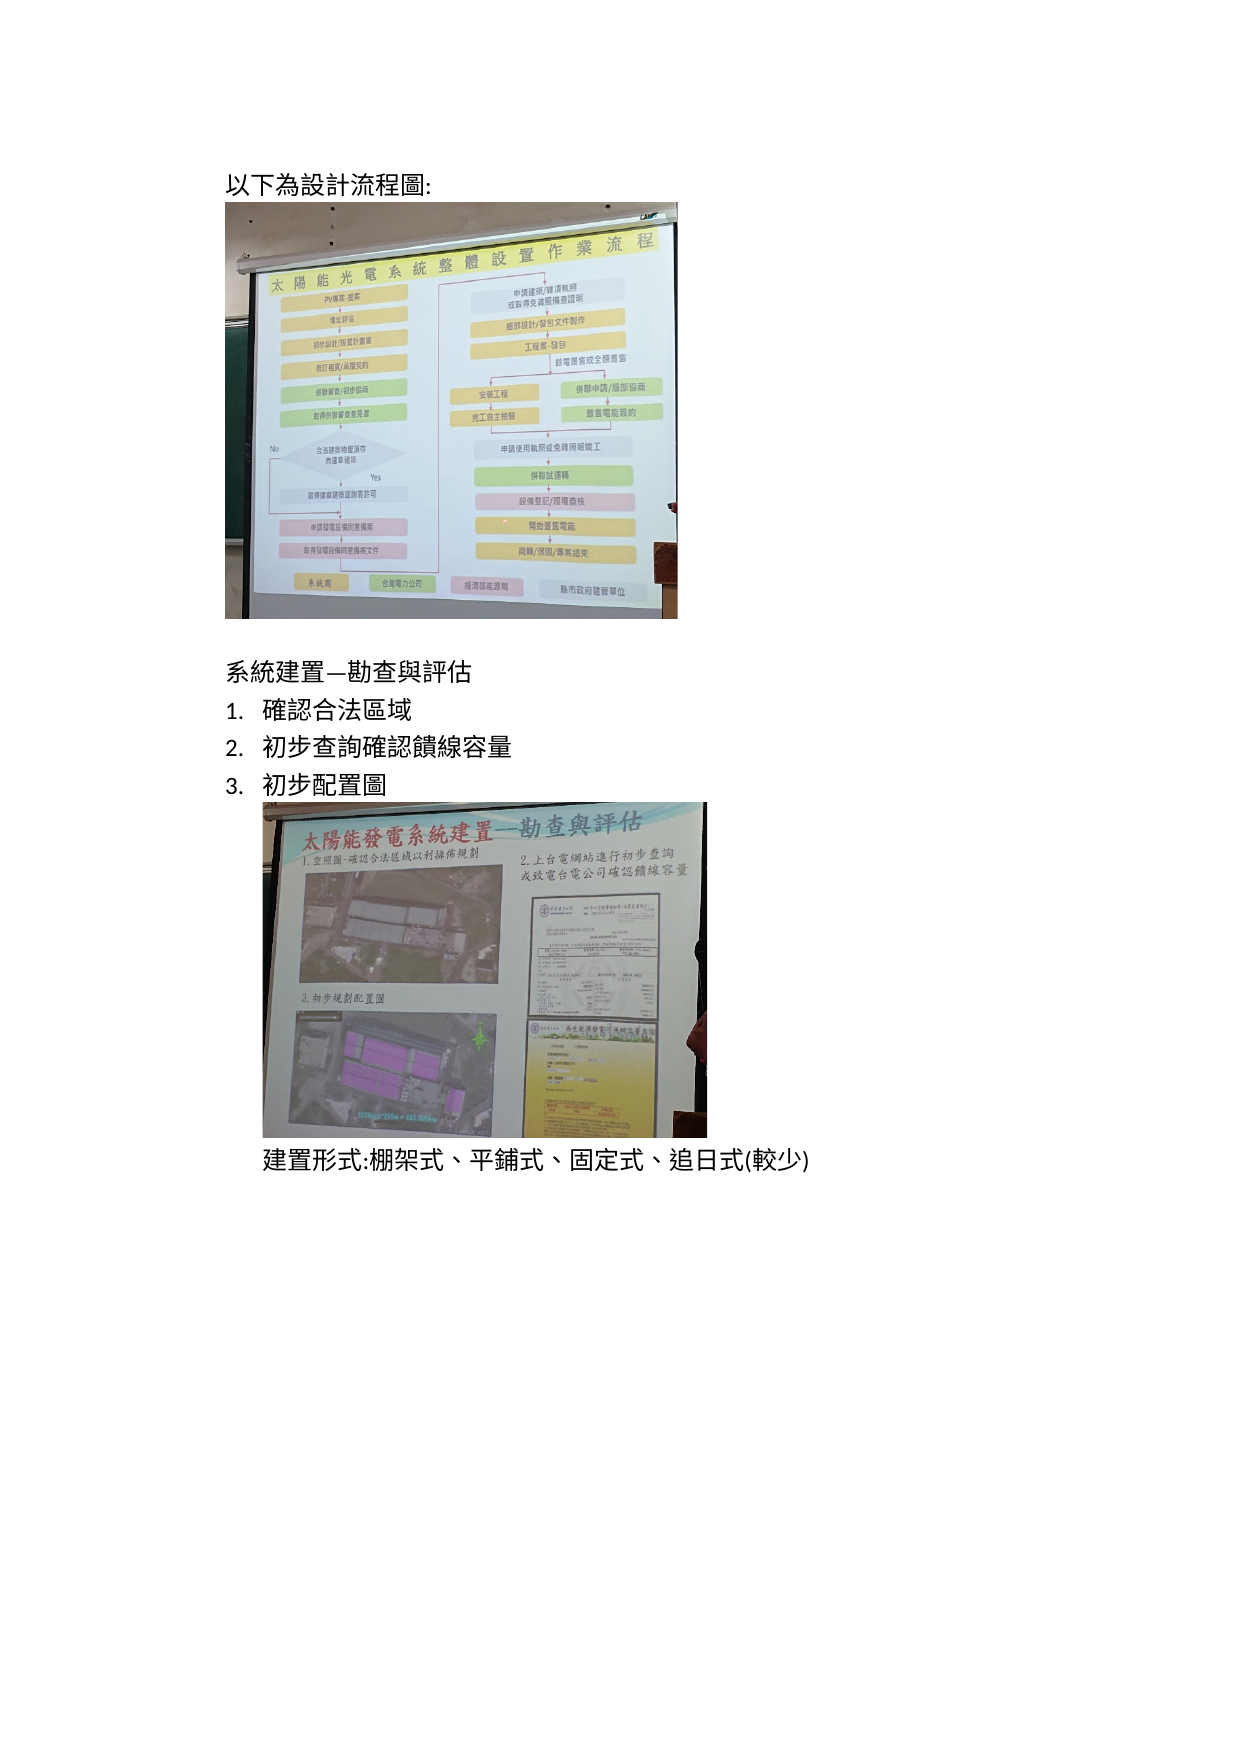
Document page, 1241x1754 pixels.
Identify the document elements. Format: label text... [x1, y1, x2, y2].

list 建置形式:棚架式、平鋪式、固定式、追日式(較少) [262, 1139, 1053, 1177]
list 系統建置—勘查與評估 [225, 652, 1053, 689]
list 以下為設計流程圖: [225, 164, 1053, 202]
picture [225, 202, 678, 619]
list 確認合法區域 [225, 689, 1053, 727]
list 初步查詢確認饋線容量 [225, 727, 1053, 764]
list 初步配置圖 [225, 764, 1053, 802]
picture [262, 802, 708, 1138]
